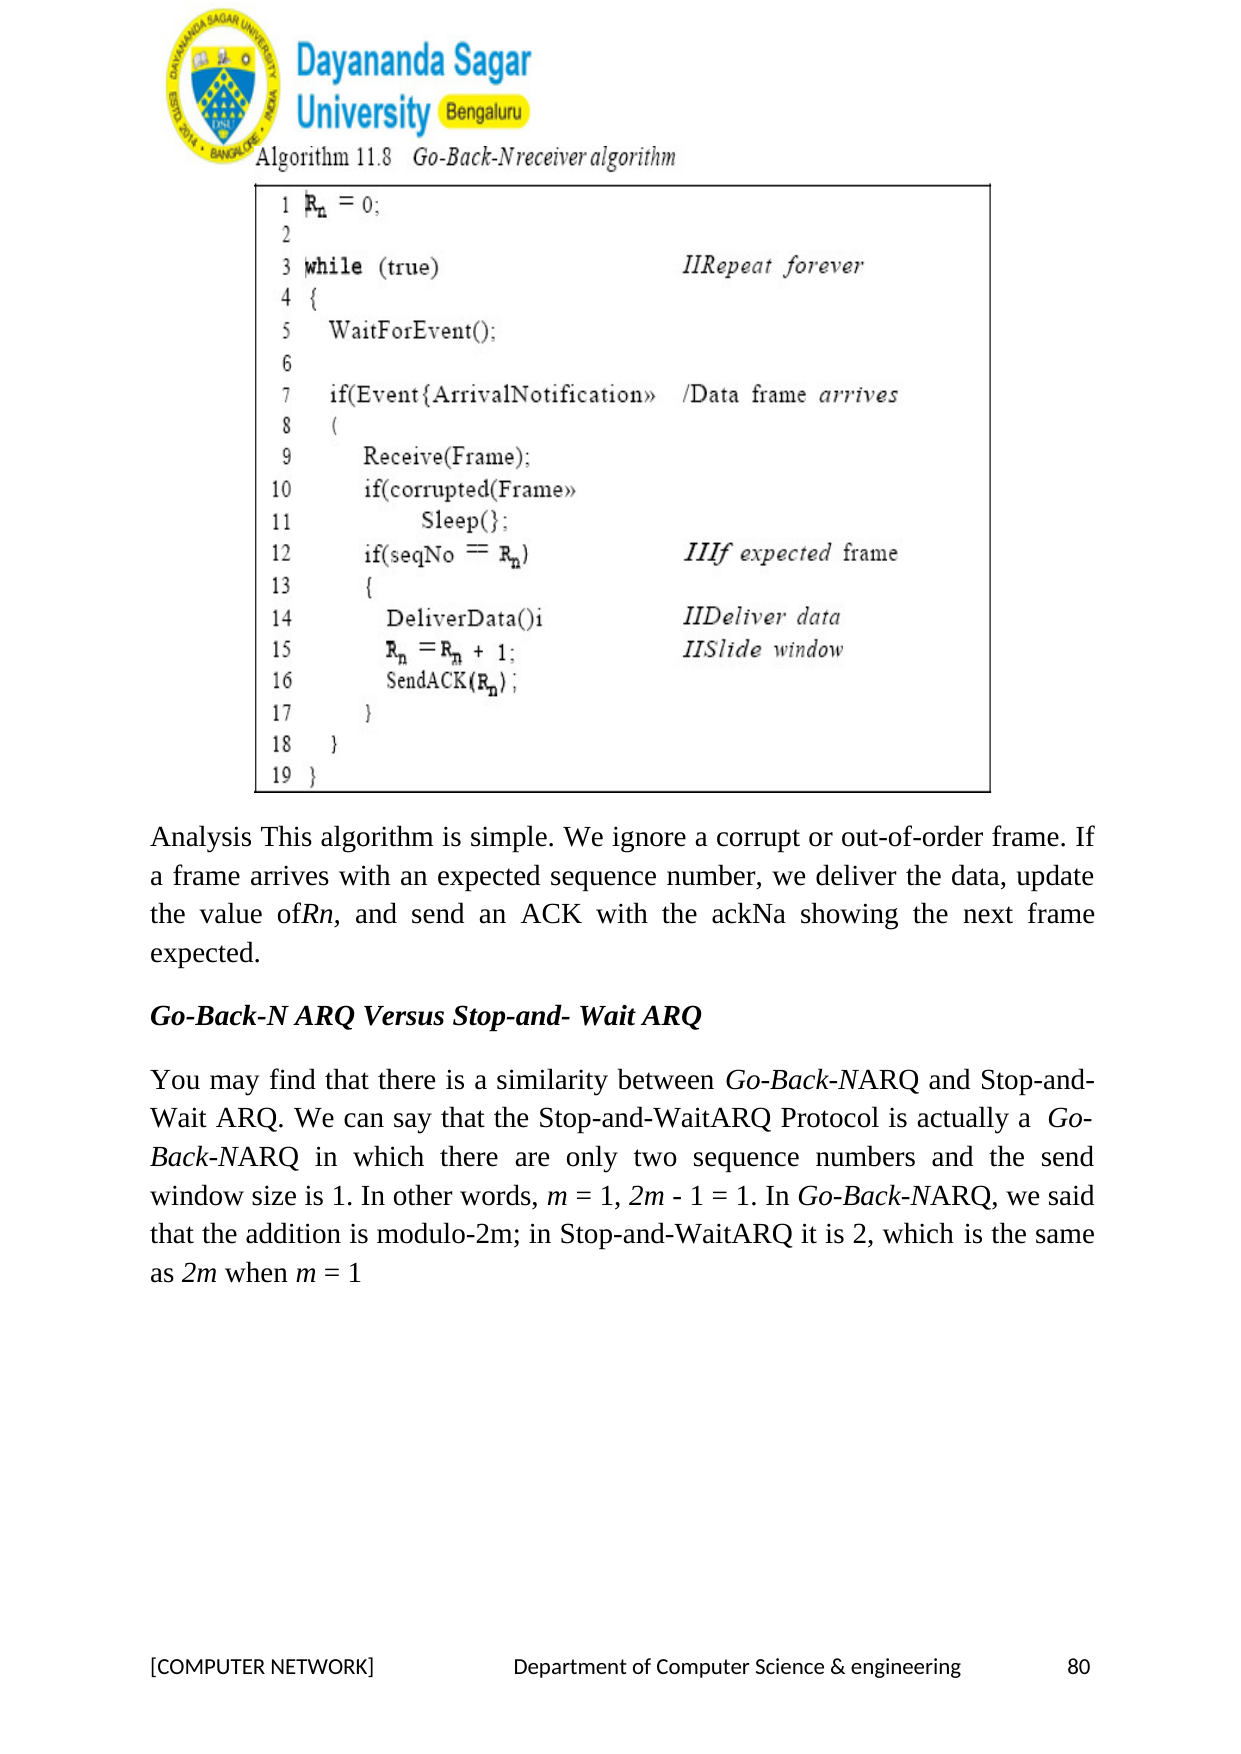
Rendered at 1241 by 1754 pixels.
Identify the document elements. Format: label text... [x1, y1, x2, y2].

text Analysis This algorithm is simple. We ignore a corrupt or out-of-order frame. If a frame arrives with an expected sequence number, we deliver the data, update the value ofRn, and send an ACK with the ackNa showing the next frame expected. [150, 819, 1095, 968]
text Go-Back-N ARQ Versus Stop-and- Wait ARQ [150, 998, 1095, 1032]
text You may find that there is a similarity between Go-Back-NARQ and Stop-and-Wait ARQ. We can say that the Stop-and-WaitARQ Protocol is actually a Go-Back-NARQ in which there are only two sequence numbers and the send window size is 1. In other words, m = 1, 2m - 1 = 1. In Go-Back-NARQ, we said that the addition is modulo-2m; in Stop-and-WaitARQ it is 2, which is the same as 2m when m = 1 [150, 1062, 1095, 1288]
picture [150, 0, 992, 793]
